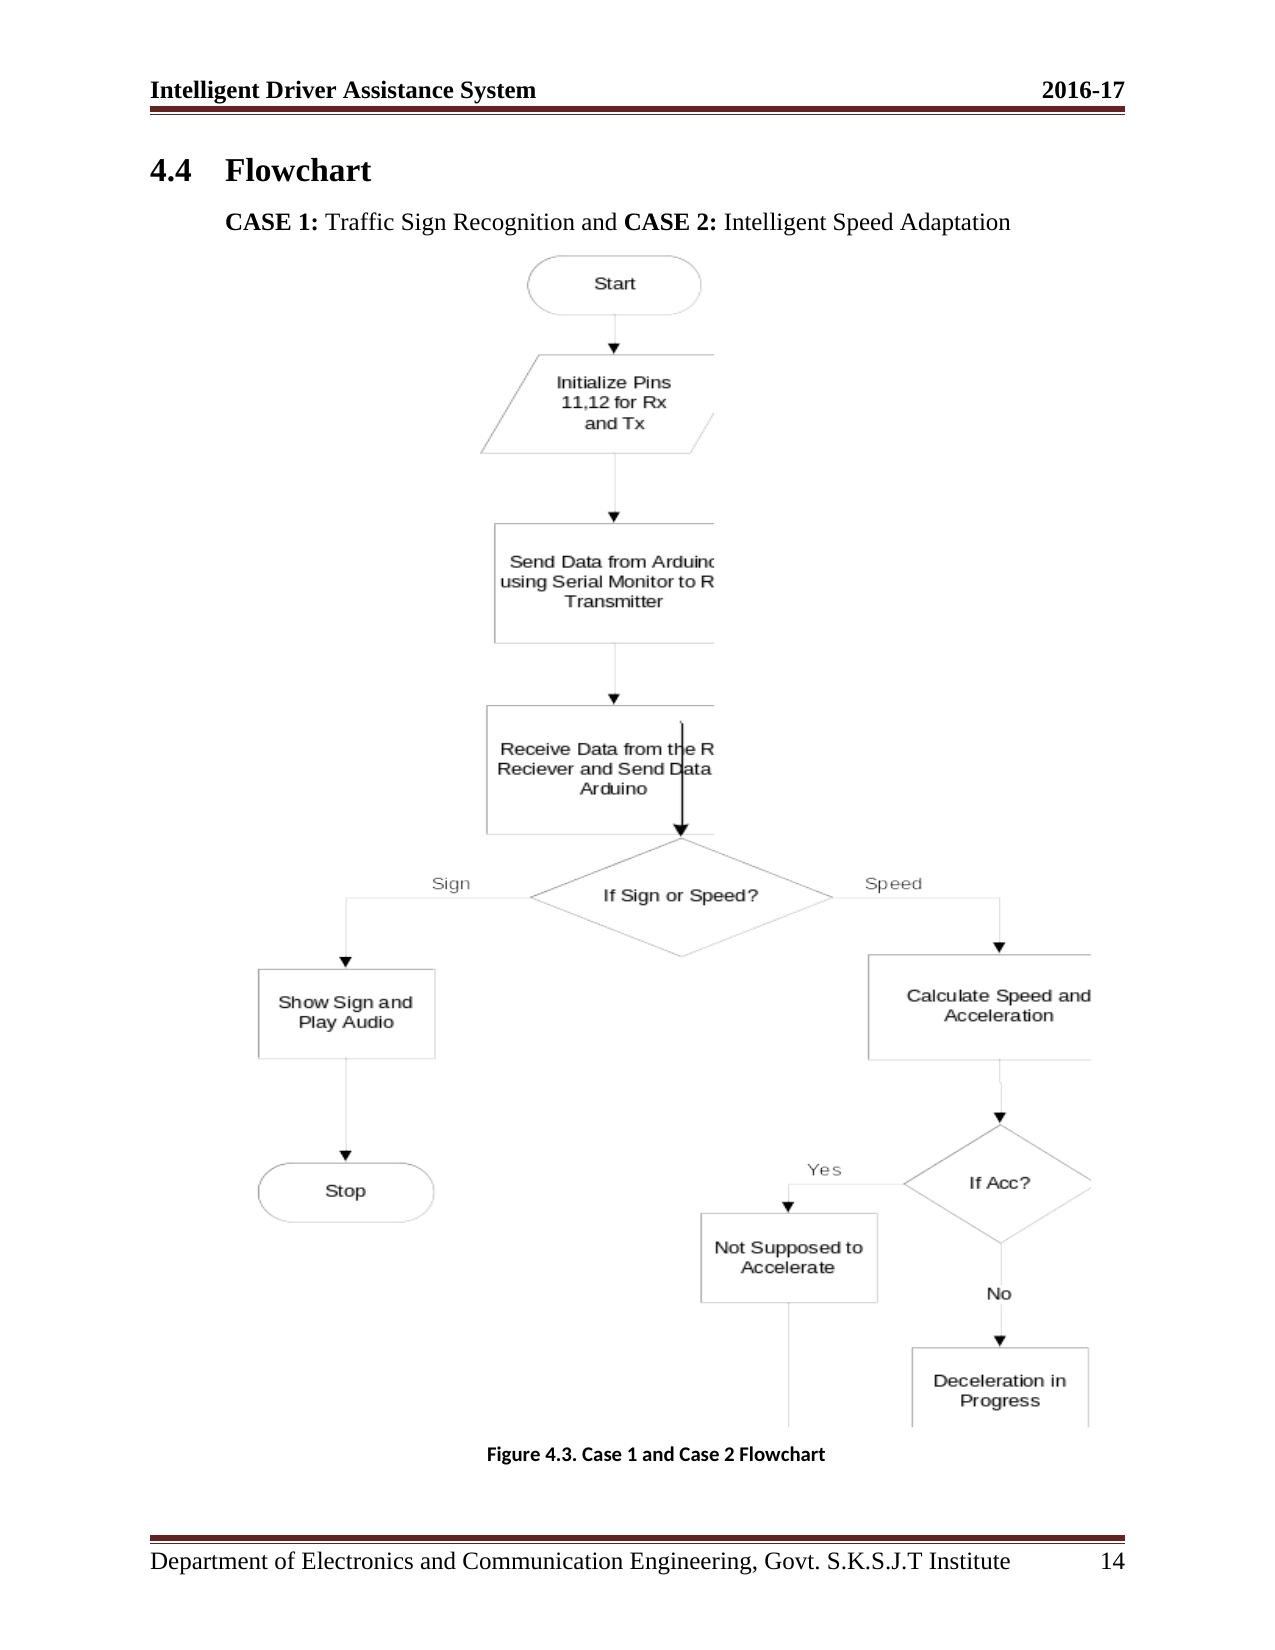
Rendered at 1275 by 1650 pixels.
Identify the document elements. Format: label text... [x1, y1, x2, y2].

list Flowchart [150, 150, 1125, 188]
list Figure 4.3. Case 1 and Case 2 Flowchart [187, 251, 1125, 1466]
list CASE 1: Traffic Sign Recognition and CASE 2: Intelligent Speed Adaptation [187, 207, 1125, 236]
